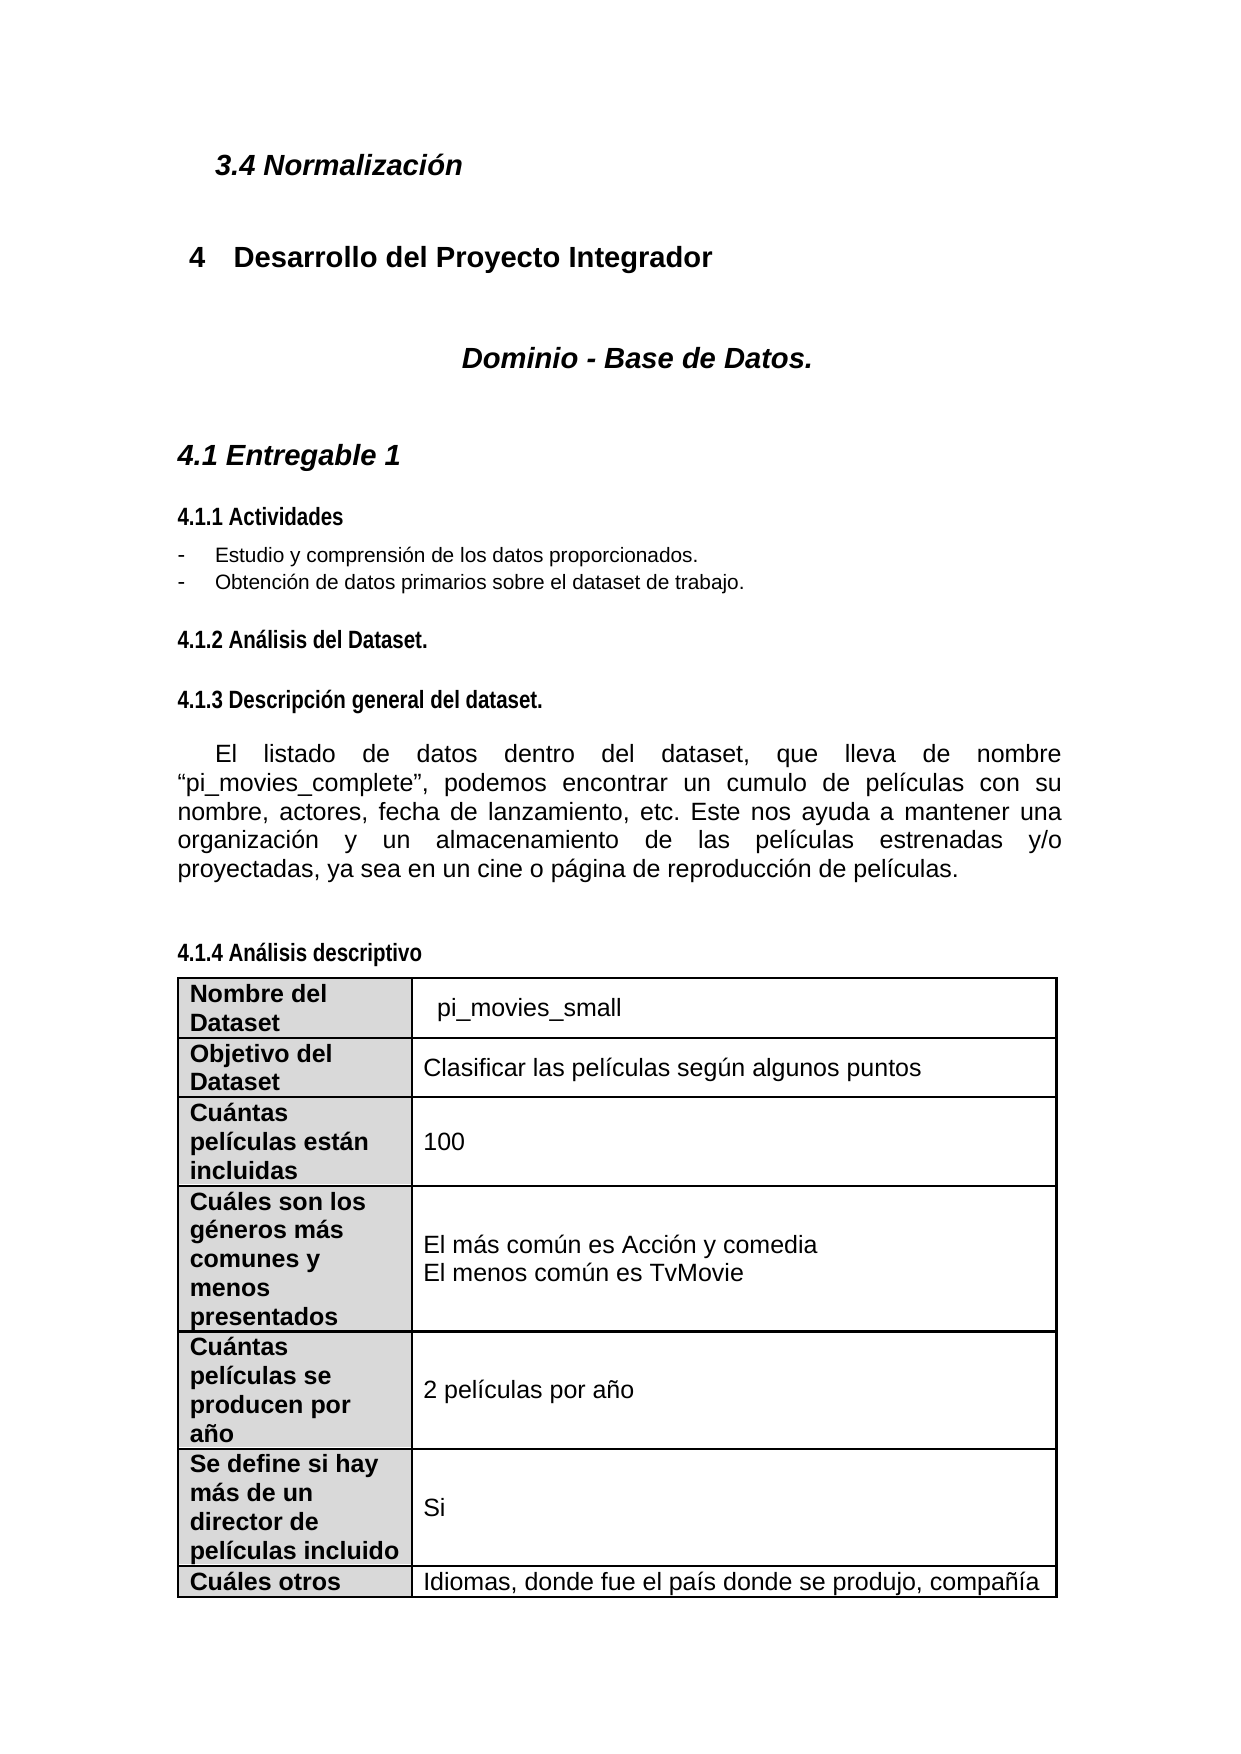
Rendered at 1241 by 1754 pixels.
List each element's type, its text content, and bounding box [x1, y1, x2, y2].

table_cell Objetivo del Dataset [179, 1039, 411, 1096]
subtitle 4.1.1 Actividades [177, 502, 1063, 531]
subtitle 4.1.2 Análisis del Dataset. [177, 625, 1063, 654]
table_cell Cuáles son los géneros más comunes y menos presentados [179, 1187, 411, 1330]
table_cell Clasificar las películas según algunos puntos [413, 1039, 1055, 1096]
table_cell 2 películas por año [413, 1333, 1055, 1447]
text El listado de datos dentro del dataset, que lleva de nombre “pi_movies_complete”, podemos encontrar un cumulo de películas con su nombre, actores, fecha de lanzamiento, etc. Este nos ayuda a mantener una organización y un almacenamiento de las películas estrenadas y/o proyectadas, ya sea en un cine o página de reproducción de películas. [177, 739, 1063, 883]
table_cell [179, 1567, 411, 1596]
subtitle Dominio - Base de Datos. [177, 342, 1063, 375]
subtitle 3.4 Normalización [177, 148, 1063, 181]
table_cell 100 [413, 1098, 1055, 1184]
table_header pi_movies_small [413, 979, 1055, 1037]
subtitle 4.1 Entregable 1 [177, 438, 1063, 471]
table_cell Se define si hay más de un director de películas incluido [179, 1450, 411, 1564]
subtitle Desarrollo del Proyecto Integrador [189, 241, 1063, 274]
subtitle 4.1.3 Descripción general del dataset. [177, 685, 1063, 714]
list Estudio y comprensión de los datos proporcionados. [177, 541, 1063, 568]
table_cell Cuántas películas están incluidas [179, 1098, 411, 1184]
table_header Nombre del Dataset [179, 979, 411, 1037]
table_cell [413, 1567, 1055, 1596]
subtitle 4.1.4 Análisis descriptivo [177, 938, 1063, 967]
table_cell Cuántas películas se producen por año [179, 1333, 411, 1447]
table_cell El más común es Acción y comedia El menos común es TvMovie [413, 1187, 1055, 1330]
table_cell Si [413, 1450, 1055, 1564]
list Obtención de datos primarios sobre el dataset de trabajo. [177, 568, 1063, 594]
